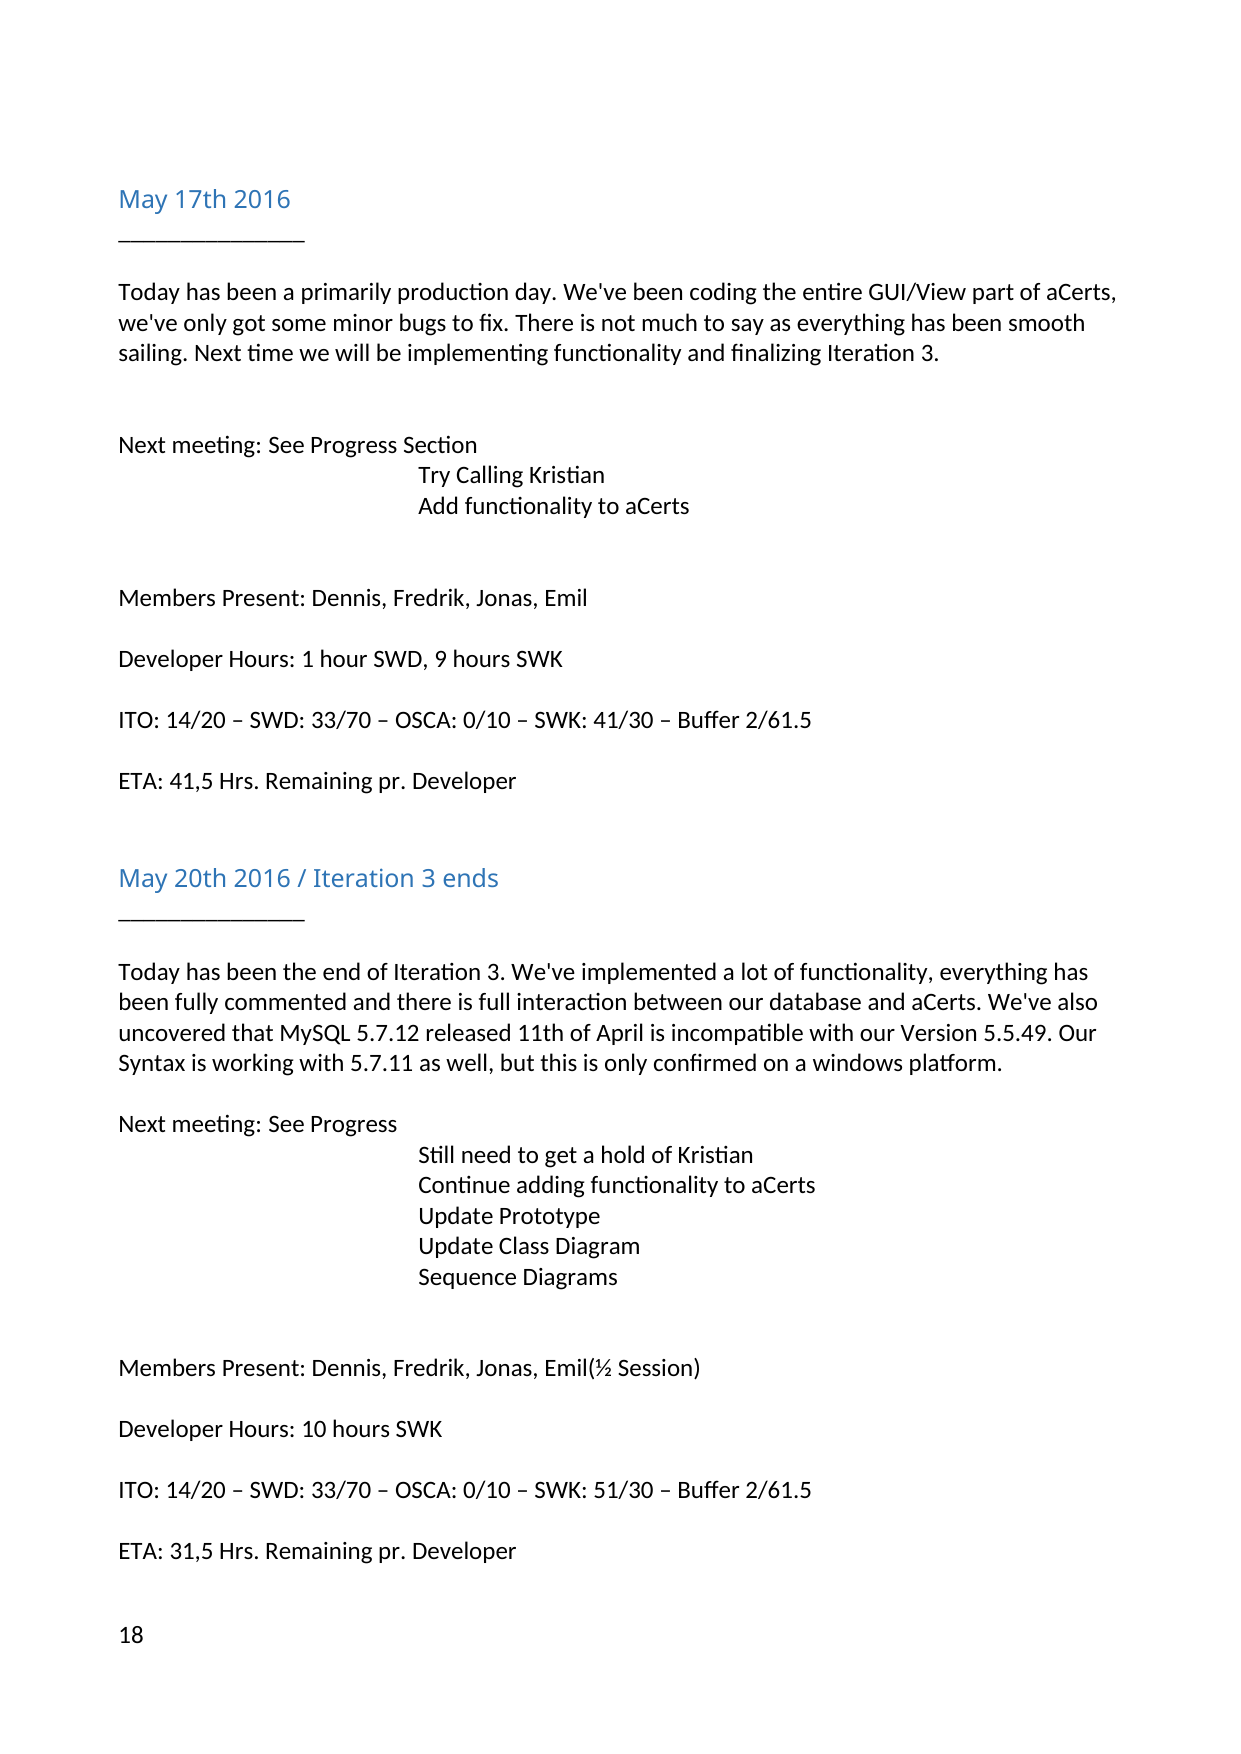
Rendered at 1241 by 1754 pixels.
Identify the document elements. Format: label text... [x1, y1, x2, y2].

text Members Present: Dennis, Fredrik, Jonas, Emil(½ Session) [118, 1352, 1122, 1383]
text Members Present: Dennis, Fredrik, Jonas, Emil [118, 582, 1122, 612]
text Update Class Diagram [118, 1230, 1122, 1261]
text Update Prototype [118, 1200, 1122, 1230]
text Today has been the end of Iteration 3. We've implemented a lot of functionality, everything has been fully commented and there is full interaction between our database and aCerts. We've also uncovered that MySQL 5.7.12 released 11th of April is incompatible with our Version 5.5.49. Our Syntax is working with 5.7.11 as well, but this is only confirmed on a windows platform. [118, 956, 1122, 1078]
text Today has been a primarily production day. We've been coding the entire GUI/View part of aCerts, we've only got some minor bugs to fix. There is not much to say as everything has been smooth sailing. Next time we will be implementing functionality and finalizing Iteration 3. [118, 276, 1122, 368]
text Still need to get a hold of Kristian [118, 1139, 1122, 1169]
text ETA: 31,5 Hrs. Remaining pr. Developer [118, 1536, 1122, 1566]
subtitle May 17th 2016 [118, 181, 1122, 215]
text ITO: 14/20 – SWD: 33/70 – OSCA: 0/10 – SWK: 51/30 – Buffer 2/61.5 [118, 1474, 1122, 1505]
text Sequence Diagrams [118, 1261, 1122, 1291]
text Next meeting: See Progress [118, 1108, 1122, 1139]
text Next meeting: See Progress Section [118, 429, 1122, 459]
text _______________ [118, 894, 1122, 925]
subtitle May 20th 2016 / Iteration 3 ends [118, 861, 1122, 894]
text Try Calling Kristian [118, 459, 1122, 490]
text Developer Hours: 10 hours SWK [118, 1413, 1122, 1444]
text ETA: 41,5 Hrs. Remaining pr. Developer [118, 765, 1122, 795]
text Add functionality to aCerts [118, 490, 1122, 521]
text ITO: 14/20 – SWD: 33/70 – OSCA: 0/10 – SWK: 41/30 – Buffer 2/61.5 [118, 704, 1122, 734]
text Continue adding functionality to aCerts [118, 1169, 1122, 1200]
text Developer Hours: 1 hour SWD, 9 hours SWK [118, 643, 1122, 673]
text _______________ [118, 215, 1122, 246]
